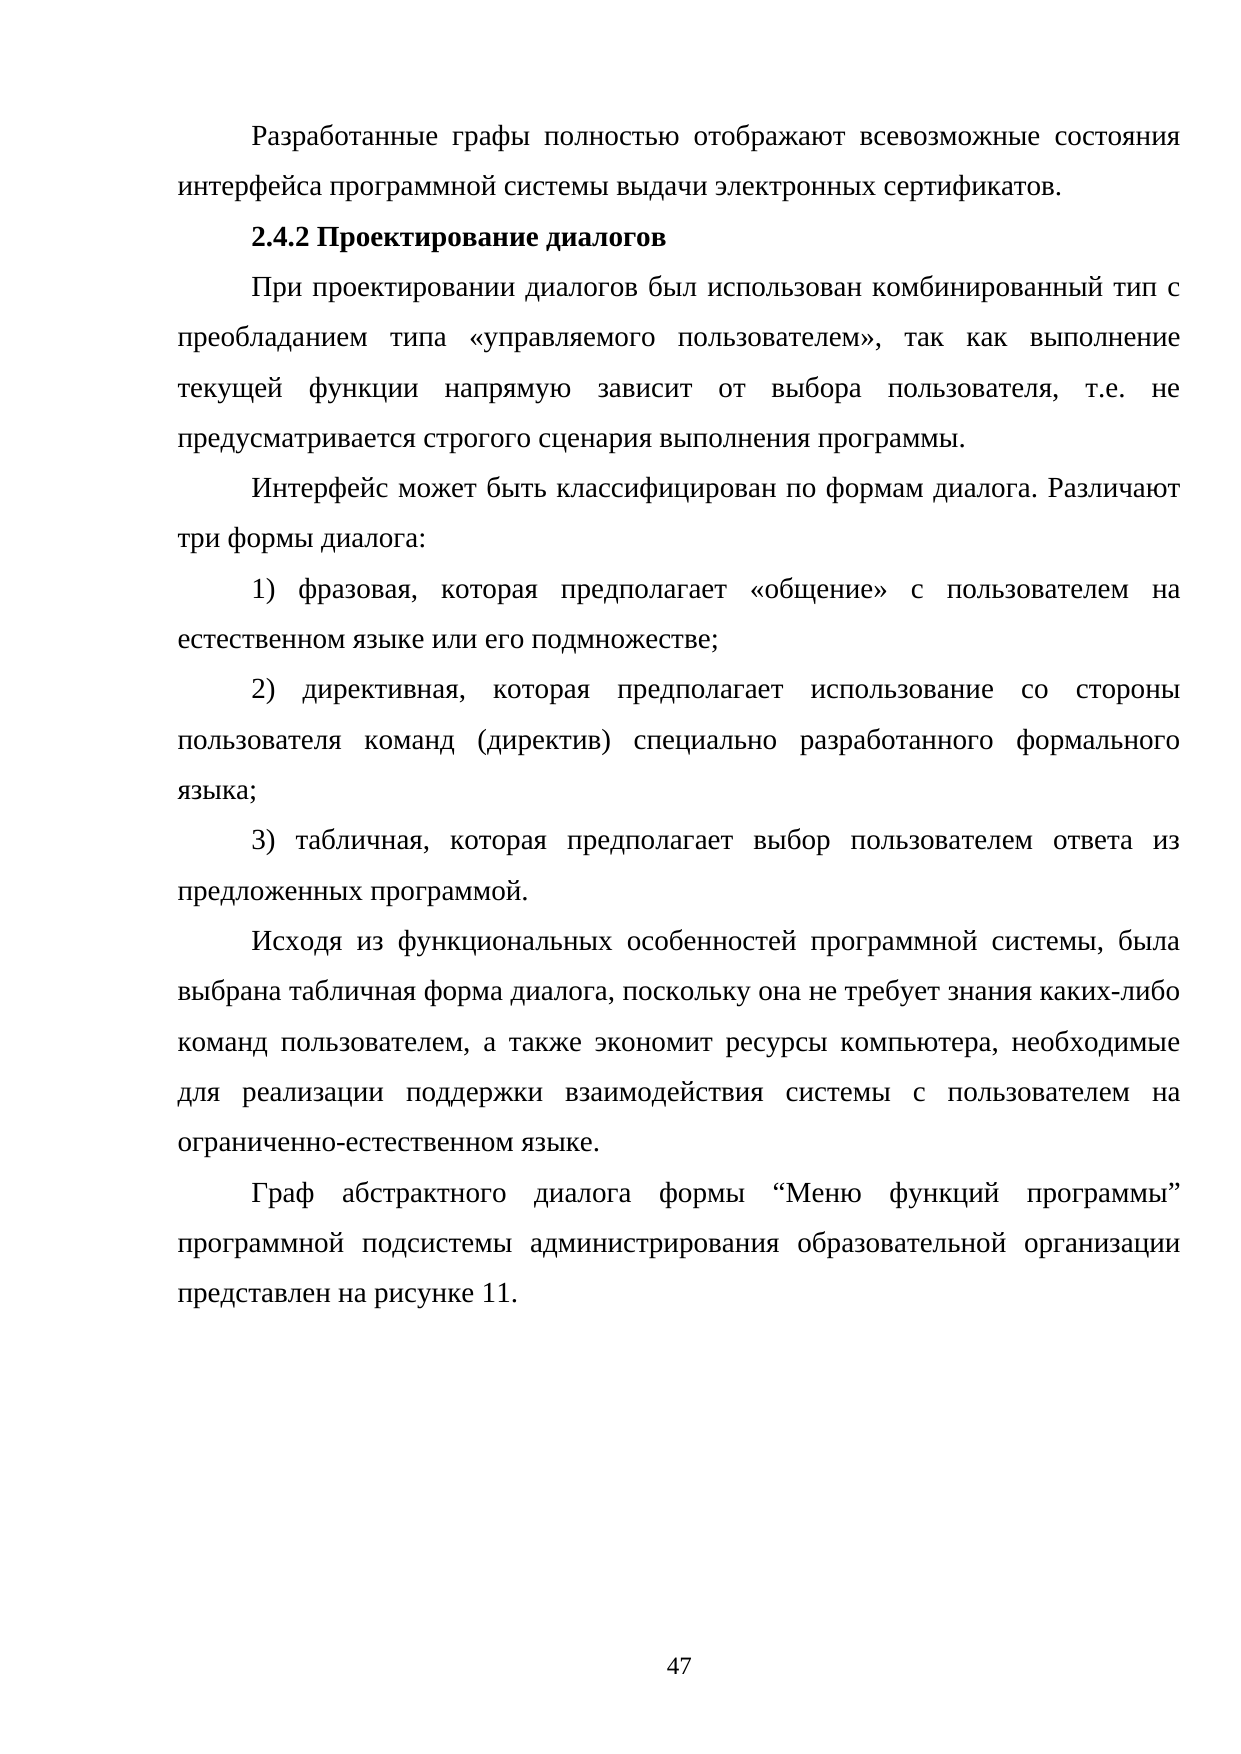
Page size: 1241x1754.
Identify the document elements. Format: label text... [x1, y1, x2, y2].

text 1) фразовая, которая предполагает «общение» с пользователем на естественном языке или его подмножестве; [177, 571, 1181, 655]
text Граф абстрактного диалога формы “Меню функций программы” программной подсистемы администрирования образовательной организации представлен на рисунке 11. [177, 1175, 1181, 1309]
text 2) директивная, которая предполагает использование со стороны пользователя команд (директив) специально разработанного формального языка; [177, 672, 1181, 806]
text При проектировании диалогов был использован комбинированный тип с преобладанием типа «управляемого пользователем», так как выполнение текущей функции напрямую зависит от выбора пользователя, т.е. не предусматривается строгого сценария выполнения программы. [177, 269, 1181, 453]
subtitle 2.4.2 Проектирование диалогов [177, 219, 1181, 252]
text Исходя из функциональных особенностей программной системы, была выбрана табличная форма диалога, поскольку она не требует знания каких-либо команд пользователем, а также экономит ресурсы компьютера, необходимые для реализации поддержки взаимодействия системы с пользователем на ограниченно-естественном языке. [177, 923, 1181, 1158]
text Интерфейс может быть классифицирован по формам диалога. Различают три формы диалога: [177, 470, 1181, 554]
text 3) табличная, которая предполагает выбор пользователем ответа из предложенных программой. [177, 822, 1181, 906]
text Разработанные графы полностью отображают всевозможные состояния интерфейса программной системы выдачи электронных сертификатов. [177, 118, 1181, 202]
